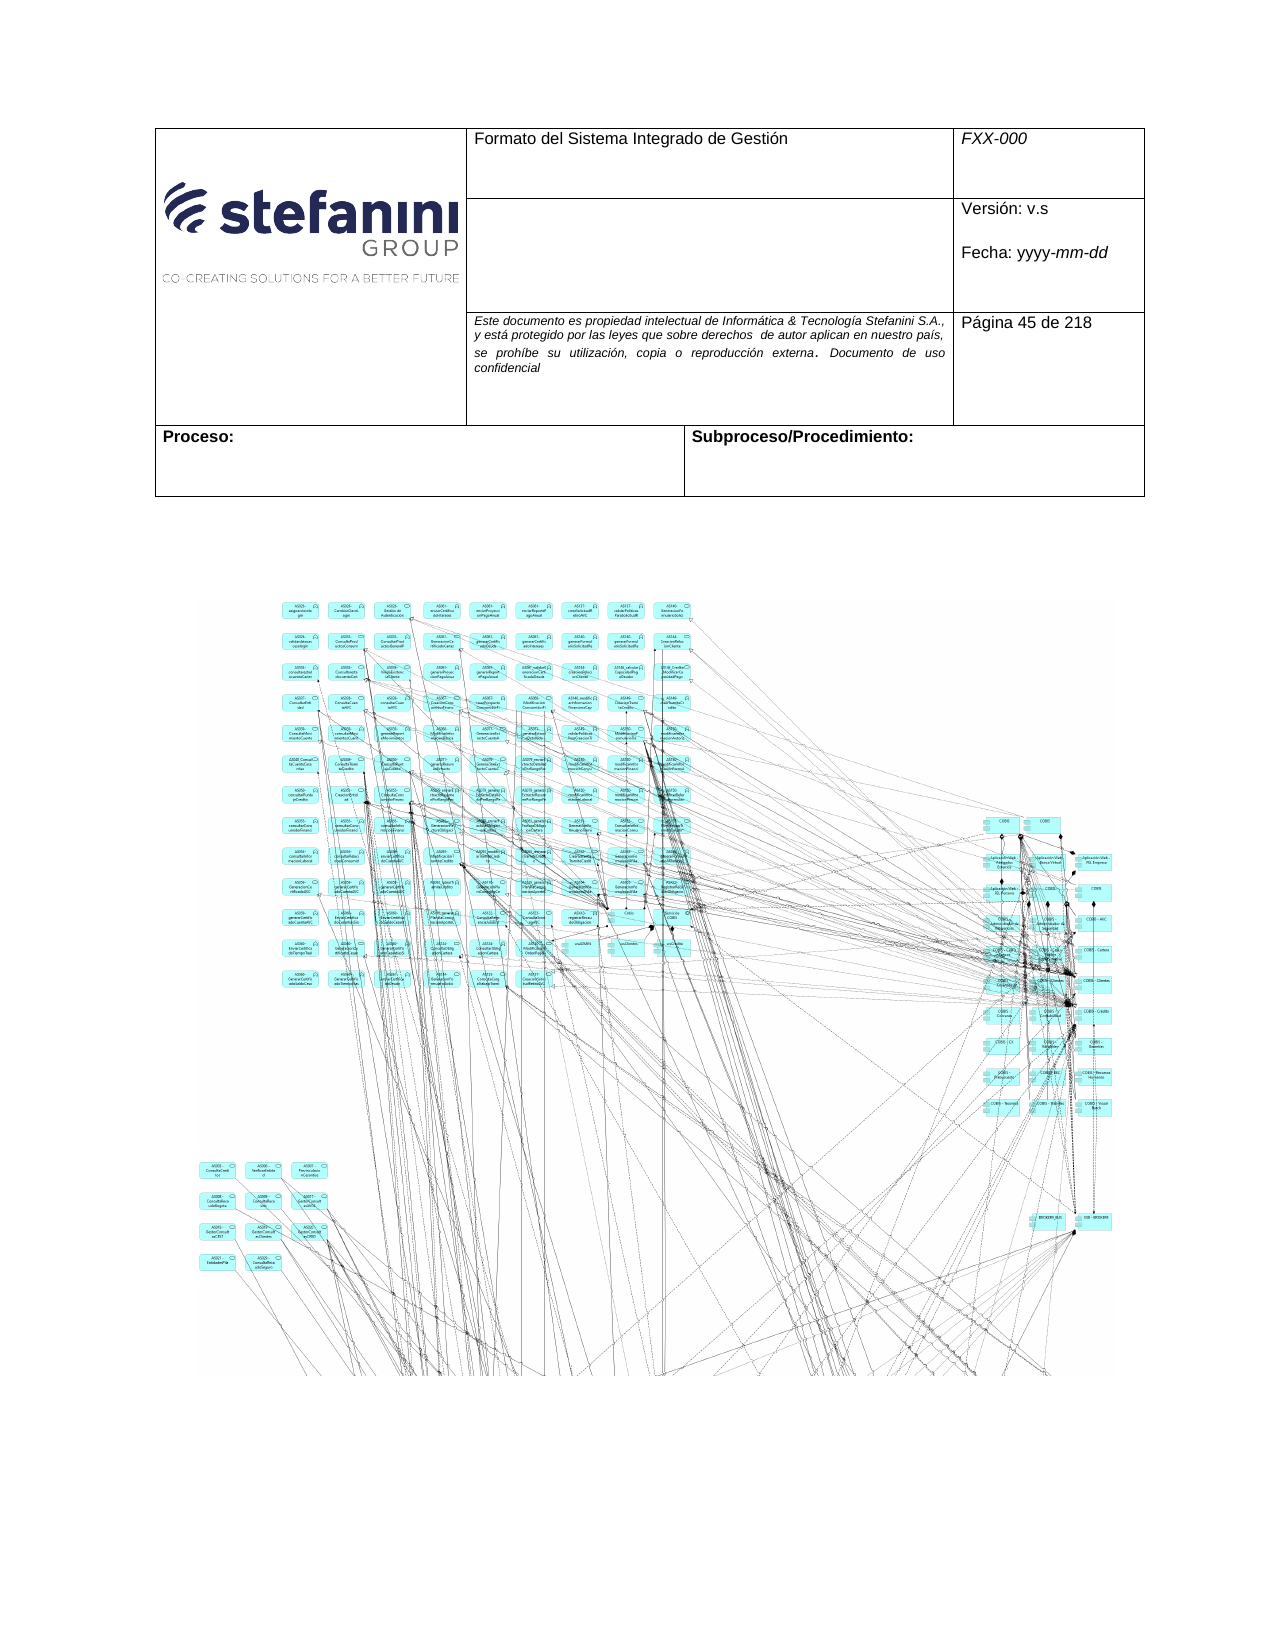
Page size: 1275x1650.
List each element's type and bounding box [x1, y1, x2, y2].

picture [196, 599, 1115, 1376]
picture [162, 182, 460, 286]
